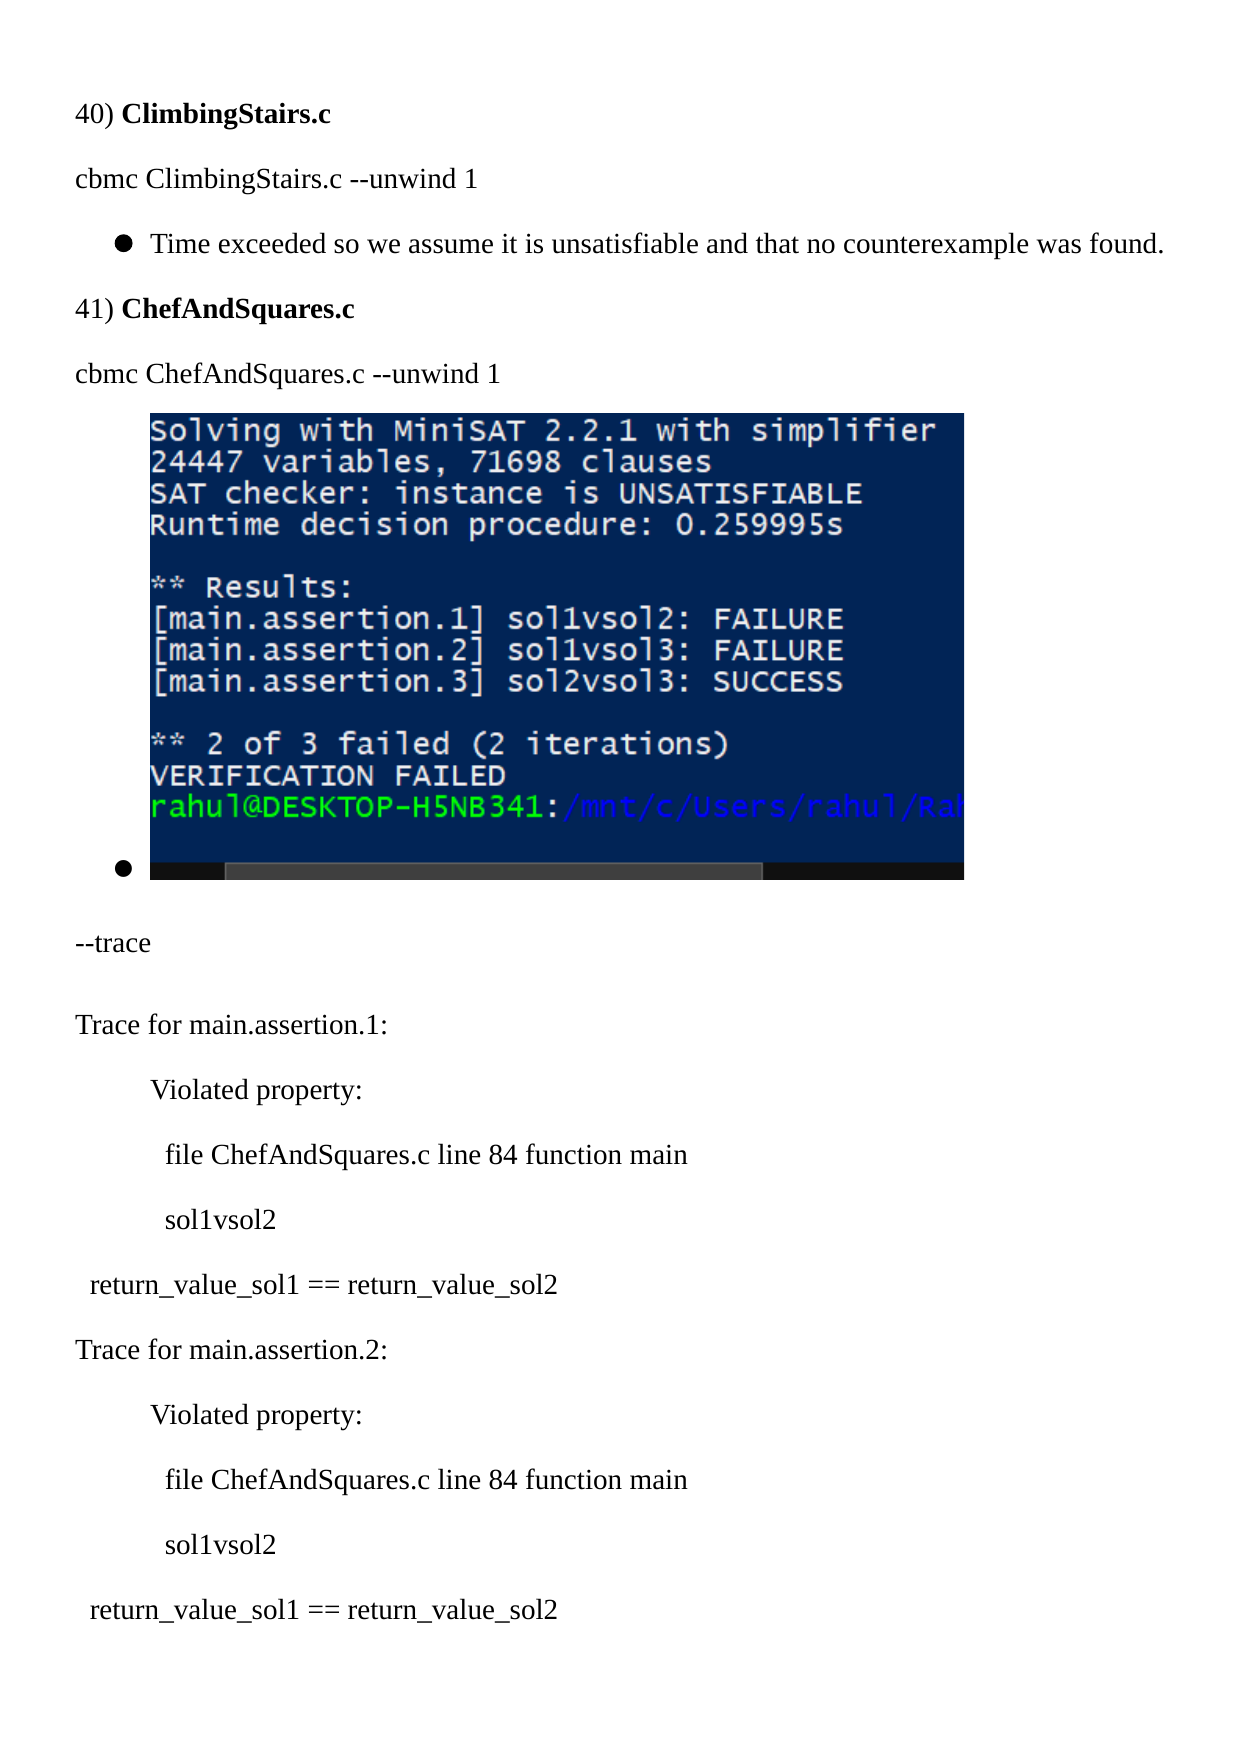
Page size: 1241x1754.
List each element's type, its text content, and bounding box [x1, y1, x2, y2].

list Trace for main.assertion.2: [75, 1317, 1165, 1382]
list cbmc ChefAndSquares.c --unwind 1 [75, 341, 1165, 406]
list sol1vsol2 [150, 1187, 1165, 1252]
list ChefAndSquares.c [75, 276, 1165, 341]
list Violated property: [150, 1057, 1165, 1122]
list Violated property: [150, 1382, 1165, 1447]
list return_value_sol1 == return_value_sol2 [75, 1252, 1165, 1317]
list return_value_sol1 == return_value_sol2 [75, 1577, 1165, 1642]
list Time exceeded so we assume it is unsatisfiable and that no counterexample was found. [112, 211, 1165, 276]
list file ChefAndSquares.c line 84 function main [150, 1122, 1165, 1187]
list cbmc ClimbingStairs.c --unwind 1 [75, 146, 1165, 211]
list sol1vsol2 [150, 1512, 1165, 1577]
list Trace for main.assertion.1: [75, 992, 1165, 1057]
text --trace [75, 910, 1165, 975]
picture [150, 413, 965, 880]
list ClimbingStairs.c [75, 81, 1165, 146]
list file ChefAndSquares.c line 84 function main [150, 1447, 1165, 1512]
